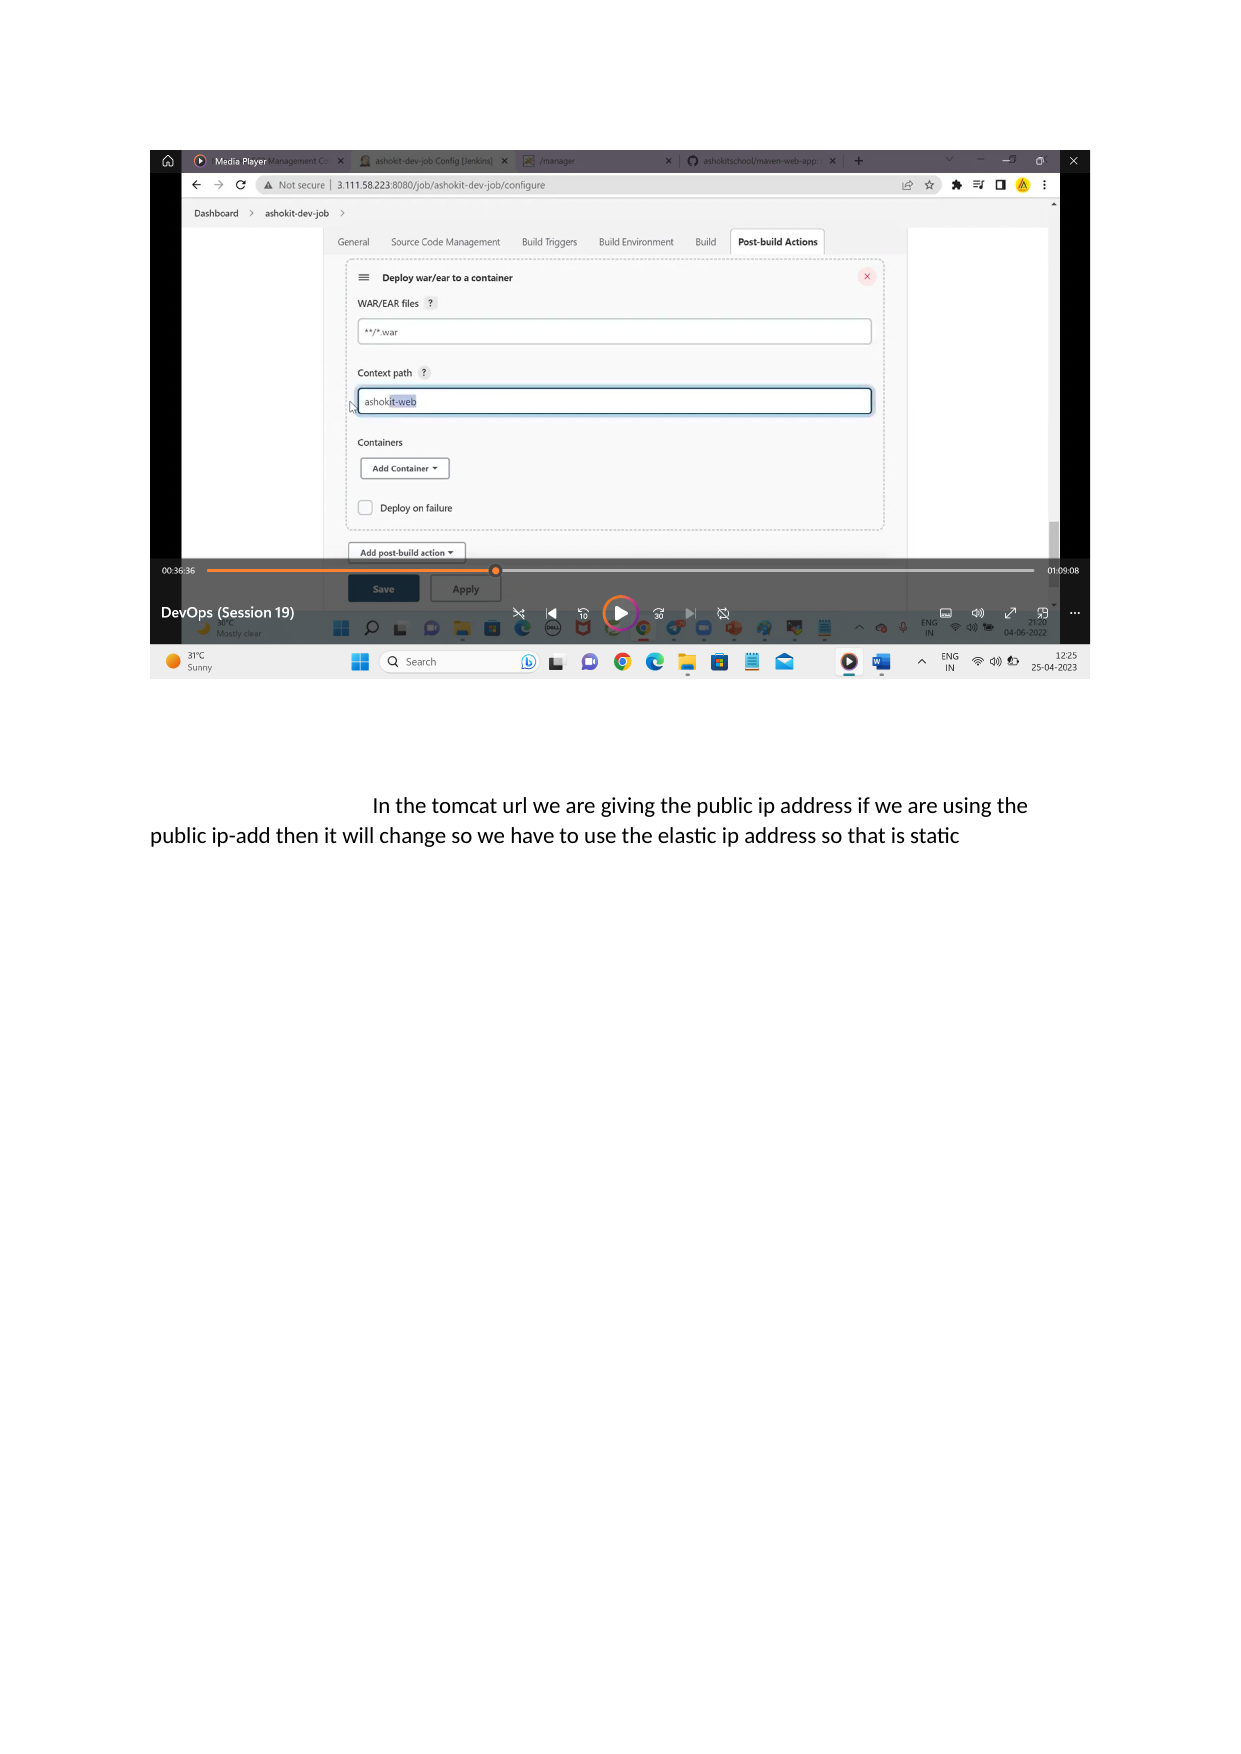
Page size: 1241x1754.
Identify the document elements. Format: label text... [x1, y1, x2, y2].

text In the tomcat url we are giving the public ip address if we are using the public ip-add then it will change so we have to use the elastic ip address so that is static [150, 791, 1090, 850]
picture [150, 150, 1091, 679]
